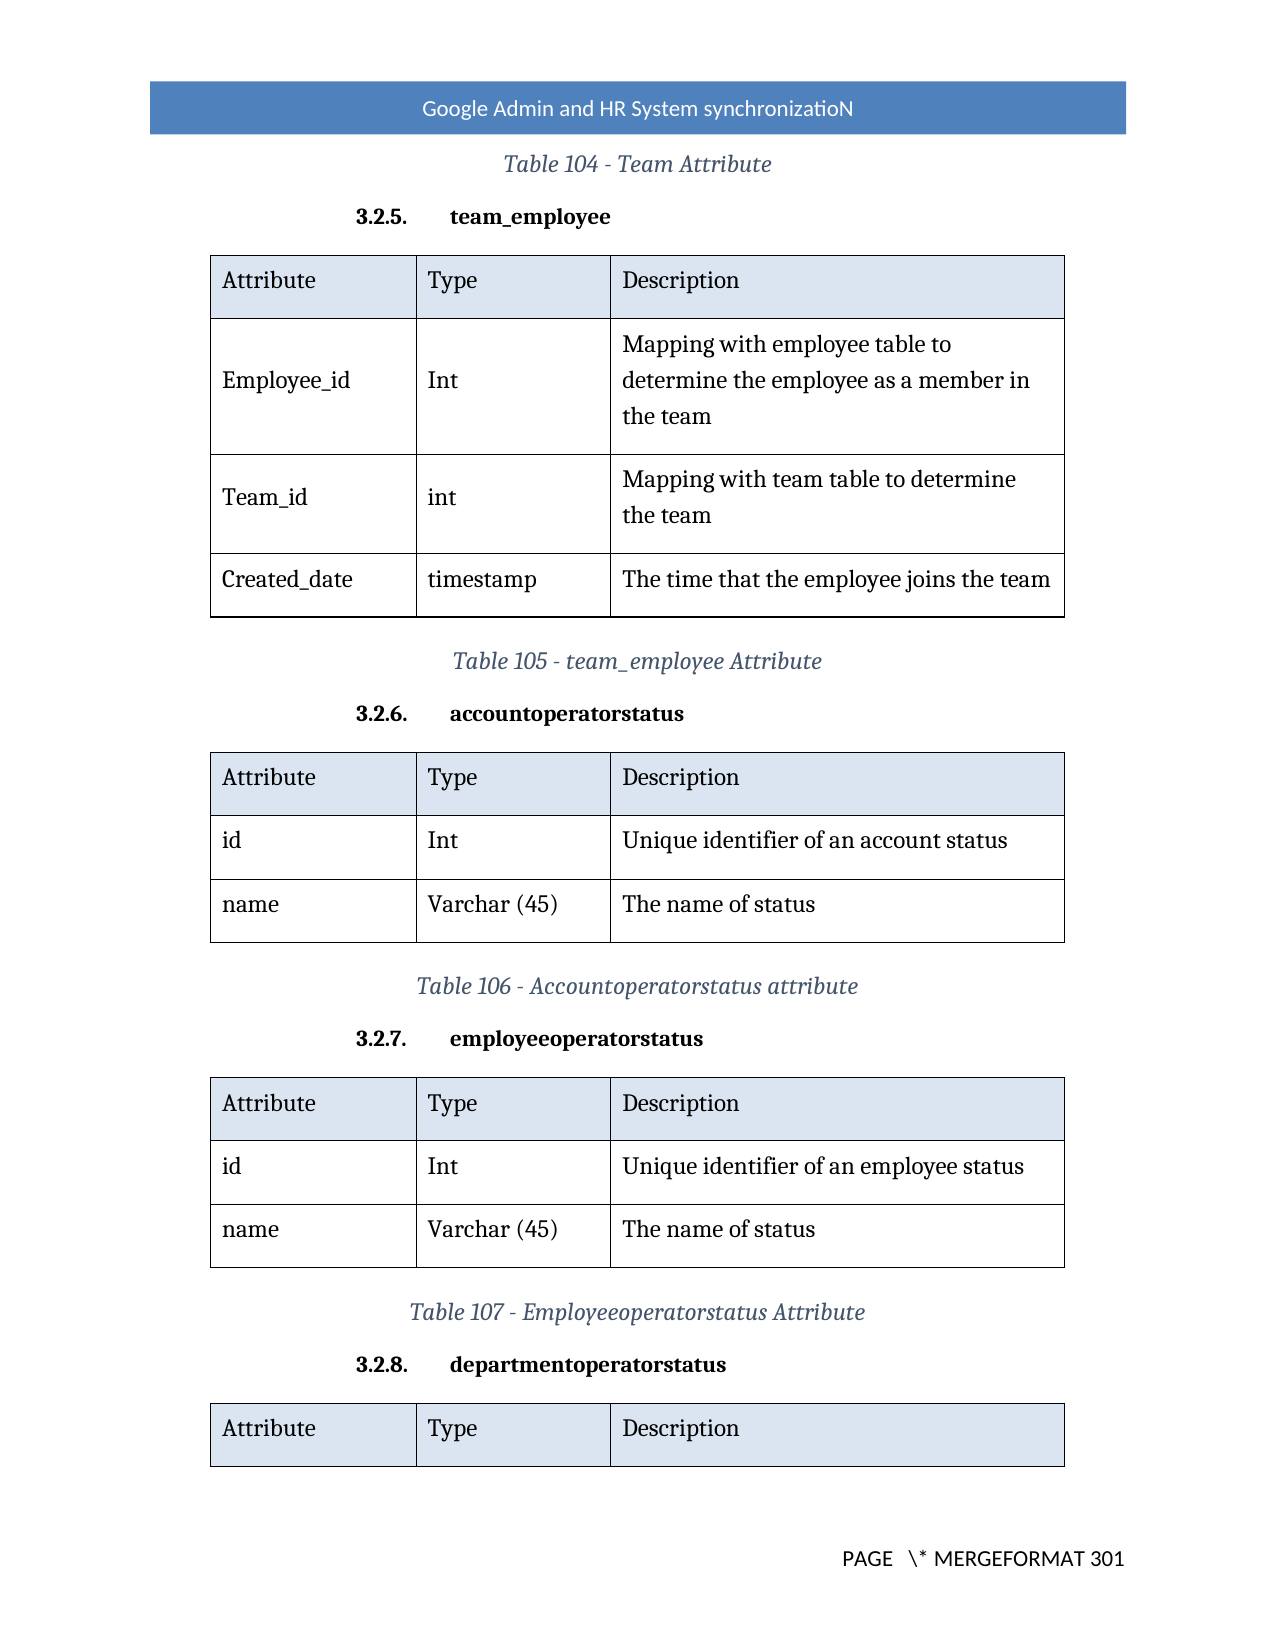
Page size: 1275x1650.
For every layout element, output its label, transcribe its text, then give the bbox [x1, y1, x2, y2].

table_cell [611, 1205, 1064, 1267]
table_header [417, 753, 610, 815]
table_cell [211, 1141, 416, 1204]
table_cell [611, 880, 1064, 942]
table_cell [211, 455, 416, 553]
subtitle accountoperatorstatus [356, 701, 1125, 727]
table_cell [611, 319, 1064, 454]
subtitle departmentoperatorstatus [356, 1351, 1125, 1378]
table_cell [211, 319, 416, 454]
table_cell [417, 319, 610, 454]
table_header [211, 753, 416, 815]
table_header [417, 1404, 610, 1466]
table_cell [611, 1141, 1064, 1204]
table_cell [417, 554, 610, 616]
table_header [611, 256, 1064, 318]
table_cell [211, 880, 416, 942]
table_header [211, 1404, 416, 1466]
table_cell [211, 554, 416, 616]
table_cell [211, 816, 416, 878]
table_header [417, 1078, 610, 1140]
subtitle employeeoperatorstatus [356, 1026, 1125, 1052]
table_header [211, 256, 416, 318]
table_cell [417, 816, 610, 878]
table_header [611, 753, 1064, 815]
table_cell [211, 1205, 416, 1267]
subtitle team_employee [356, 204, 1125, 230]
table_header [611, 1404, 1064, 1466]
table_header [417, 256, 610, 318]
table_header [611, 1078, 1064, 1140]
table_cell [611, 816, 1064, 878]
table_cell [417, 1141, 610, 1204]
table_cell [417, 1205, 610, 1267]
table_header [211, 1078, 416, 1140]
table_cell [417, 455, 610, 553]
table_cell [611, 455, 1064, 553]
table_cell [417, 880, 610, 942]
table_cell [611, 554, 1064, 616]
